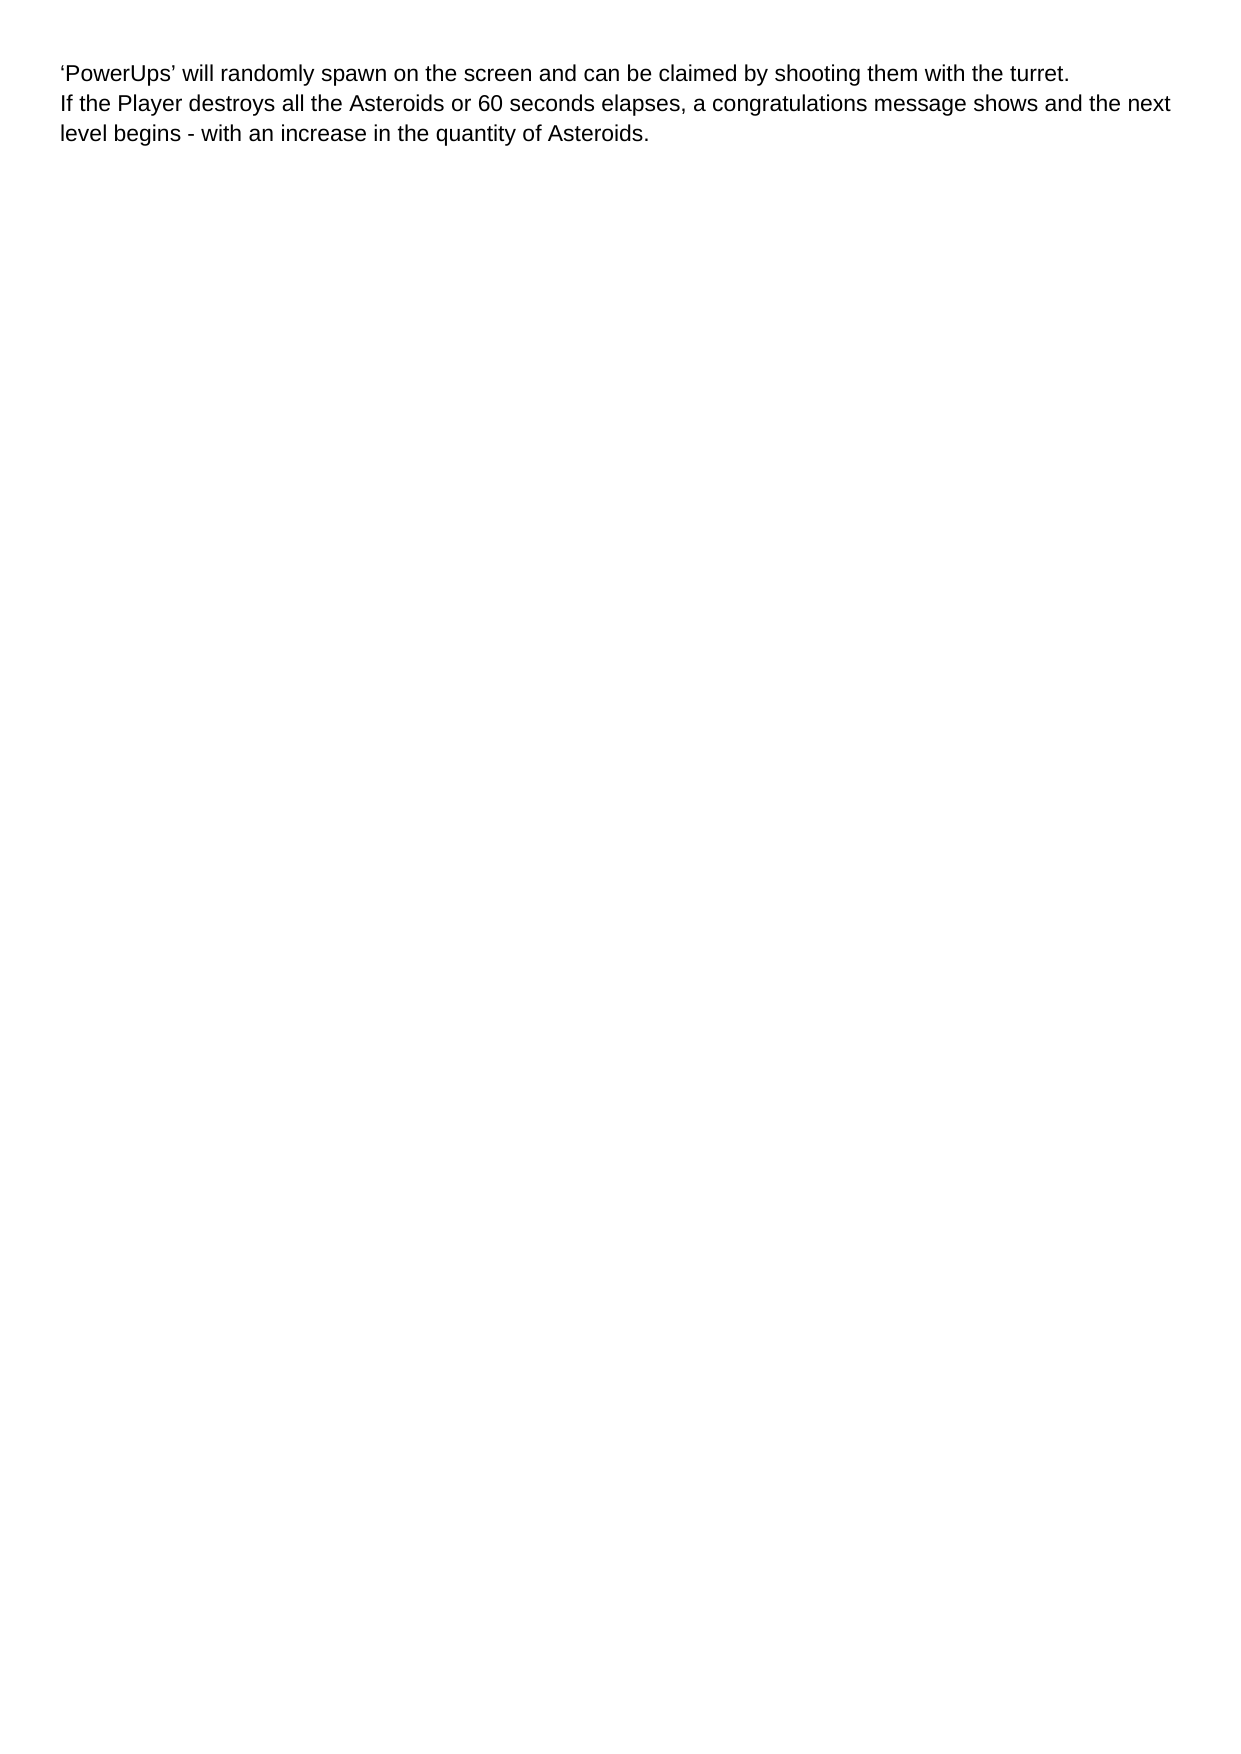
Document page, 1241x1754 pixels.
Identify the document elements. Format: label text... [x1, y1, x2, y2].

text If the Player destroys all the Asteroids or 60 seconds elapses, a congratulations message shows and the next level begins - with an increase in the quantity of Asteroids. [60, 90, 1180, 147]
text ‘PowerUps’ will randomly spawn on the screen and can be claimed by shooting them with the turret. [60, 60, 1180, 86]
